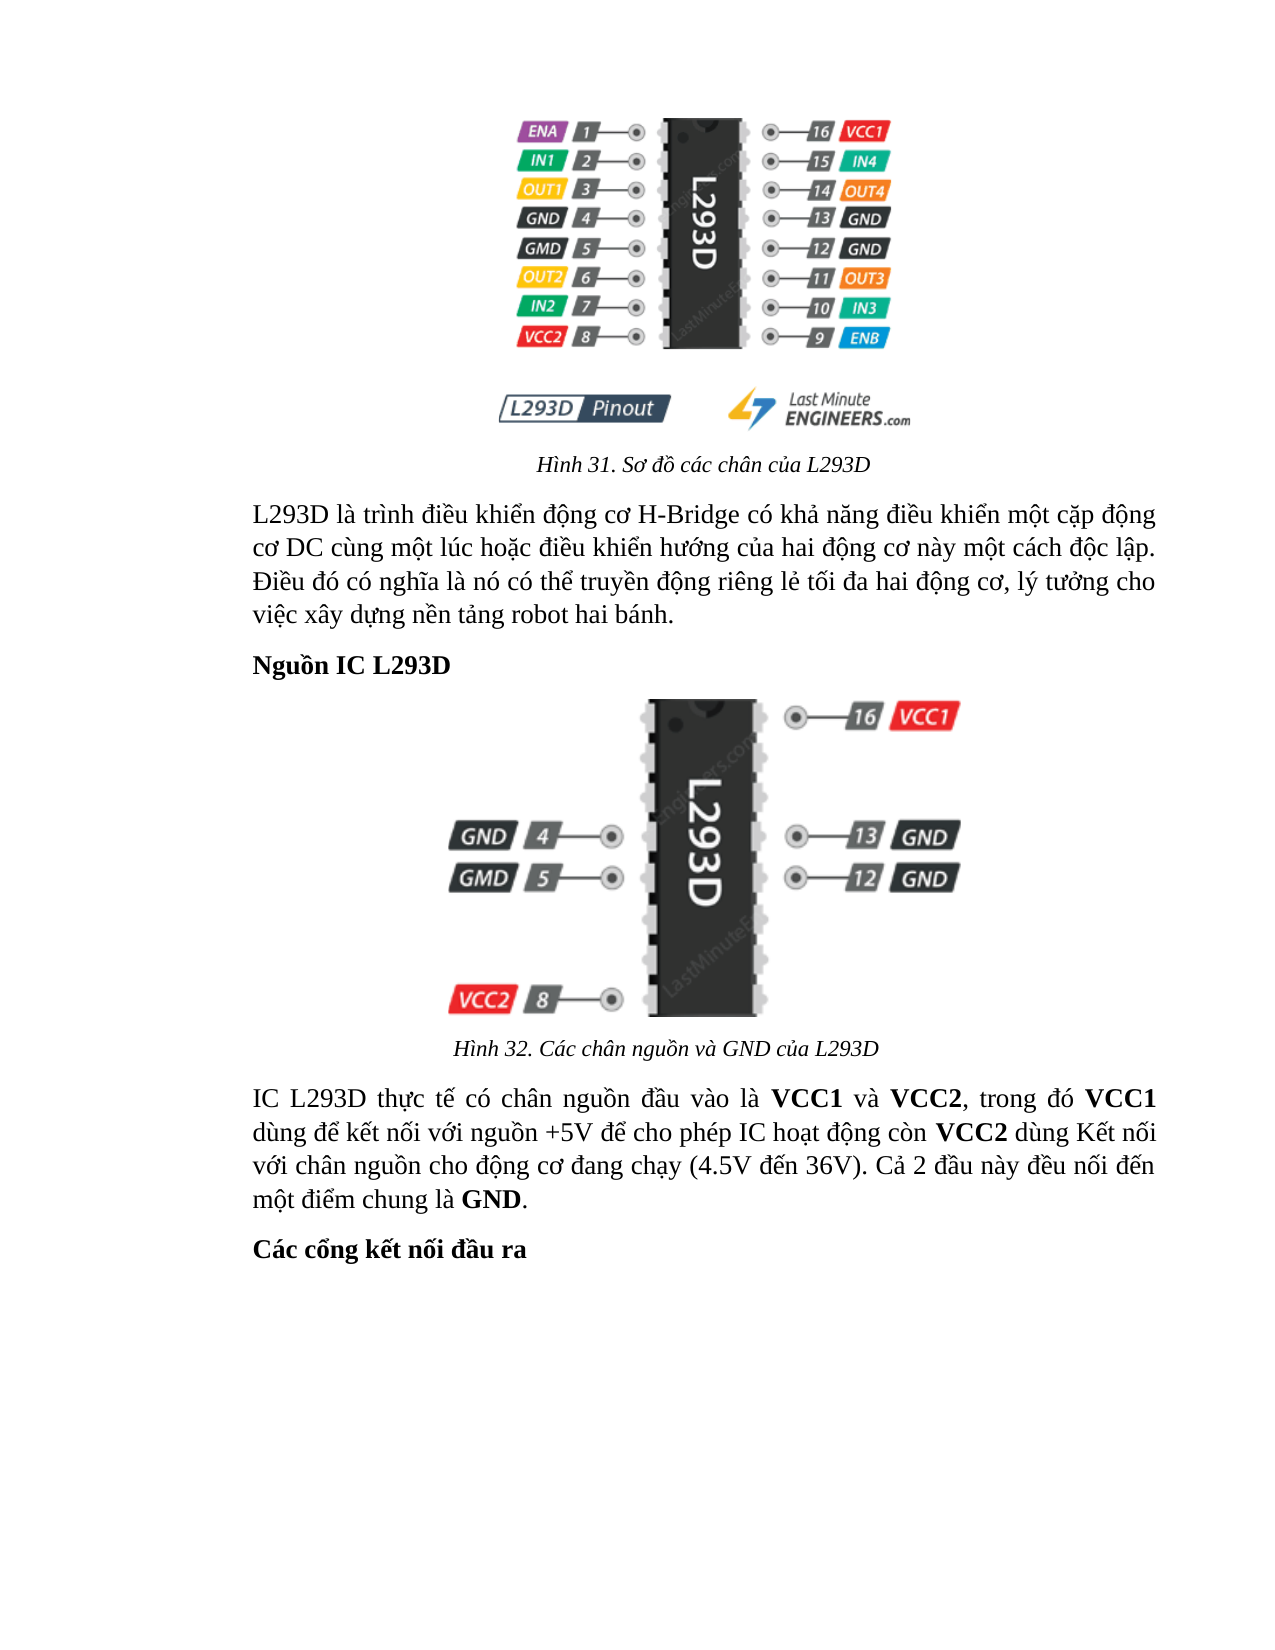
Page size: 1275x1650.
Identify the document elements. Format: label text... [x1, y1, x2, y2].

text Hình 31. Sơ đồ các chân của L293D [177, 451, 1157, 477]
text L293D là trình điều khiển động cơ H-Bridge có khả năng điều khiển một cặp động cơ DC cùng một lúc hoặc điều khiển hướng của hai động cơ này một cách độc lập. Điều đó có nghĩa là nó có thể truyền động riêng lẻ tối đa hai động cơ, lý tưởng cho việc xây dựng nền tảng robot hai bánh. [252, 498, 1157, 630]
text Hình 32. Các chân nguồn và GND của L293D [177, 1035, 1157, 1061]
text Các cổng kết nối đầu ra [252, 1233, 1157, 1264]
picture [448, 699, 961, 1017]
text IC L293D thực tế có chân nguồn đầu vào là VCC1 và VCC2, trong đó VCC1 dùng để kết nối với nguồn +5V để cho phép IC hoạt động còn VCC2 dùng Kết nối với chân nguồn cho động cơ đang chạy (4.5V đến 36V). Cả 2 đầu này đều nối đến một điểm chung là GND. [252, 1082, 1157, 1214]
picture [498, 118, 911, 432]
text Nguồn IC L293D [252, 649, 1157, 680]
